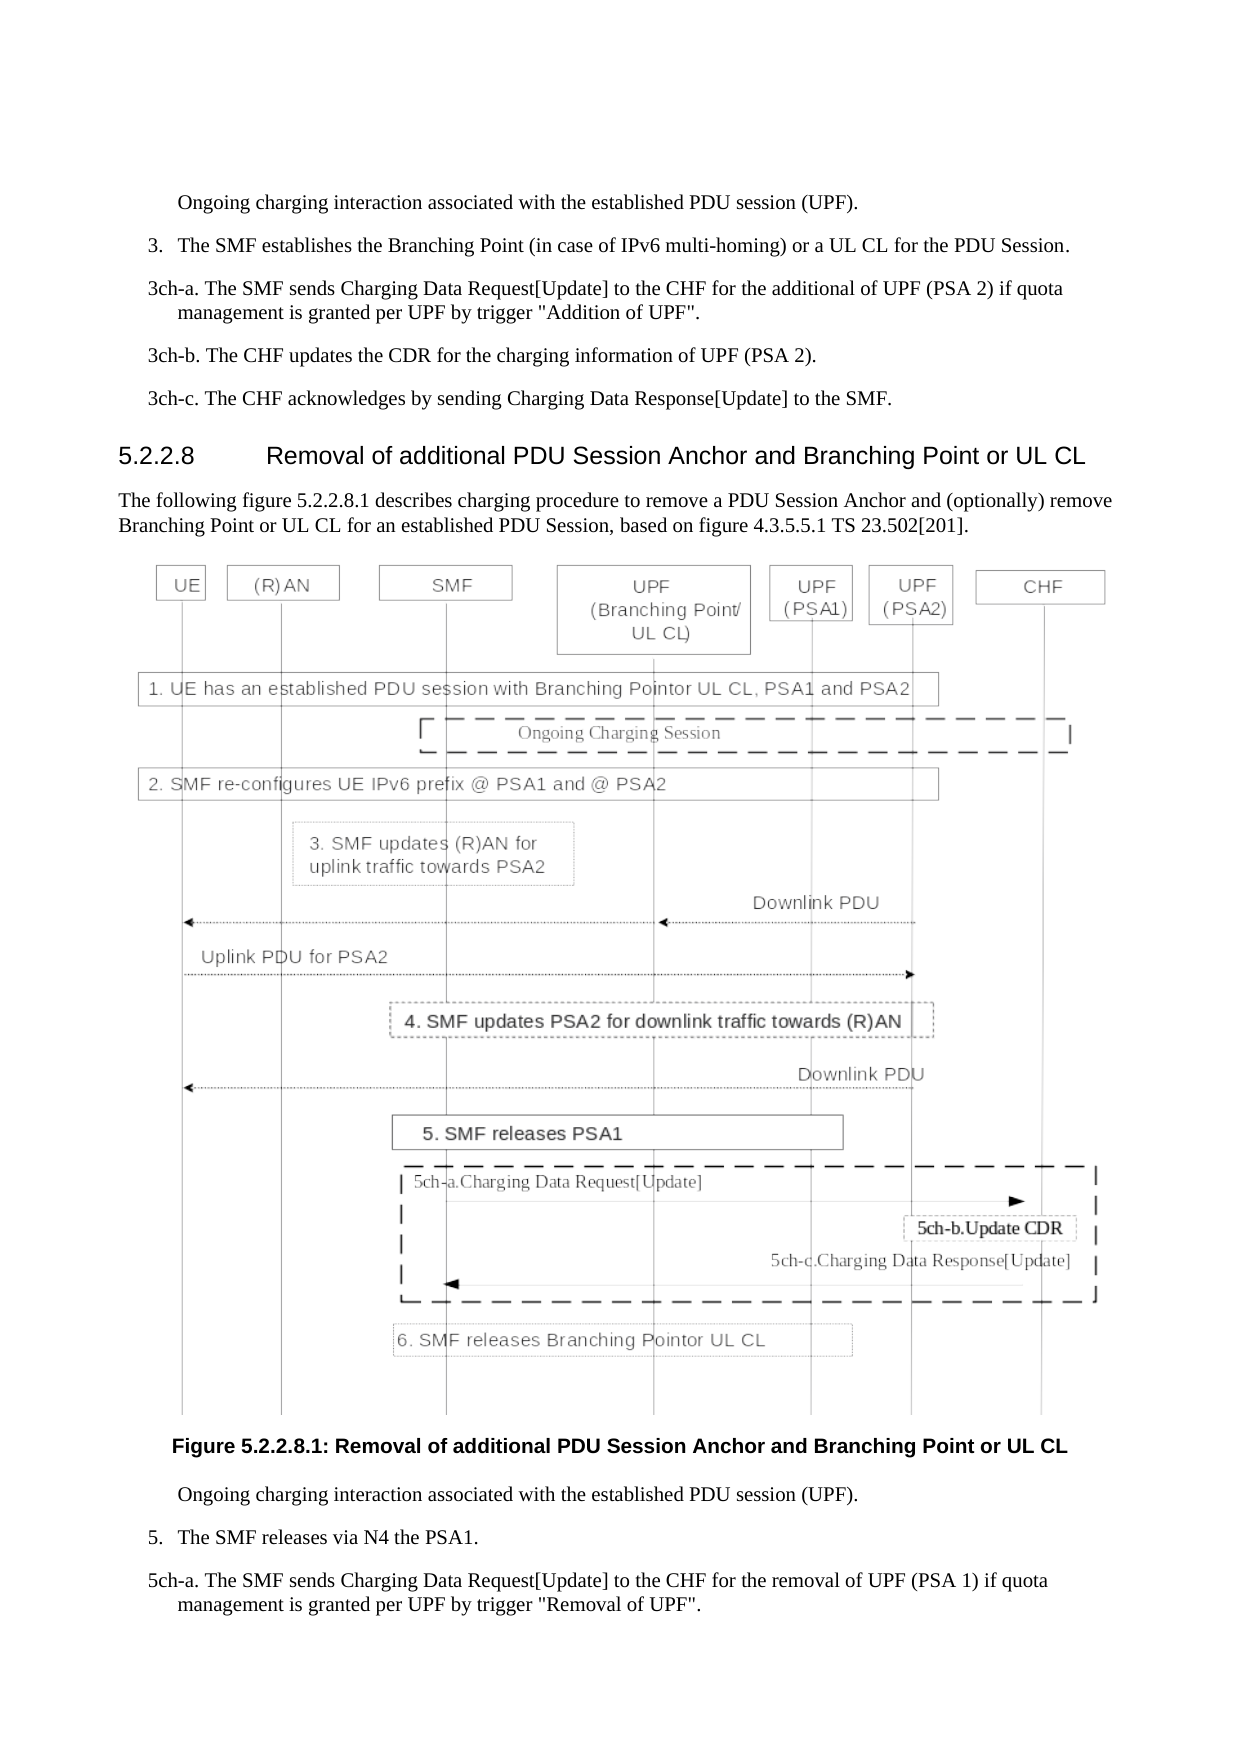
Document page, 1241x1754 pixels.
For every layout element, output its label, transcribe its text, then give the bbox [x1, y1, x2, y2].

text Ongoing charging interaction associated with the established PDU session (UPF). [177, 1482, 1122, 1506]
text 5. The SMF releases via N4 the PSA1. [148, 1525, 1122, 1549]
text Ongoing charging interaction associated with the established PDU session (UPF). [148, 190, 1122, 214]
subtitle 5.2.2.8 Removal of additional PDU Session Anchor and Branching Point or UL CL [118, 441, 1122, 470]
text 3ch-c. The CHF acknowledges by sending Charging Data Response[Update] to the SMF. [148, 386, 1122, 410]
text 3. The SMF establishes the Branching Point (in case of IPv6 multi-homing) or a UL CL for the PDU Session. [148, 233, 1122, 257]
text 3ch-a. The SMF sends Charging Data Request[Update] to the CHF for the additional of UPF (PSA 2) if quota management is granted per UPF by trigger "Addition of UPF". [148, 276, 1122, 324]
text 5ch-a. The SMF sends Charging Data Request[Update] to the CHF for the removal of UPF (PSA 1) if quota management is granted per UPF by trigger "Removal of UPF". [148, 1568, 1122, 1616]
text 3ch-b. The CHF updates the CDR for the charging information of UPF (PSA 2). [148, 343, 1122, 367]
text Figure 5.2.2.8.1: Removal of additional PDU Session Anchor and Branching Point or UL CL [118, 1433, 1122, 1457]
text The following figure 5.2.2.8.1 describes charging procedure to remove a PDU Session Anchor and (optionally) remove Branching Point or UL CL for an established PDU Session, based on figure 4.3.5.5.1 TS 23.502[201]. [118, 488, 1122, 537]
